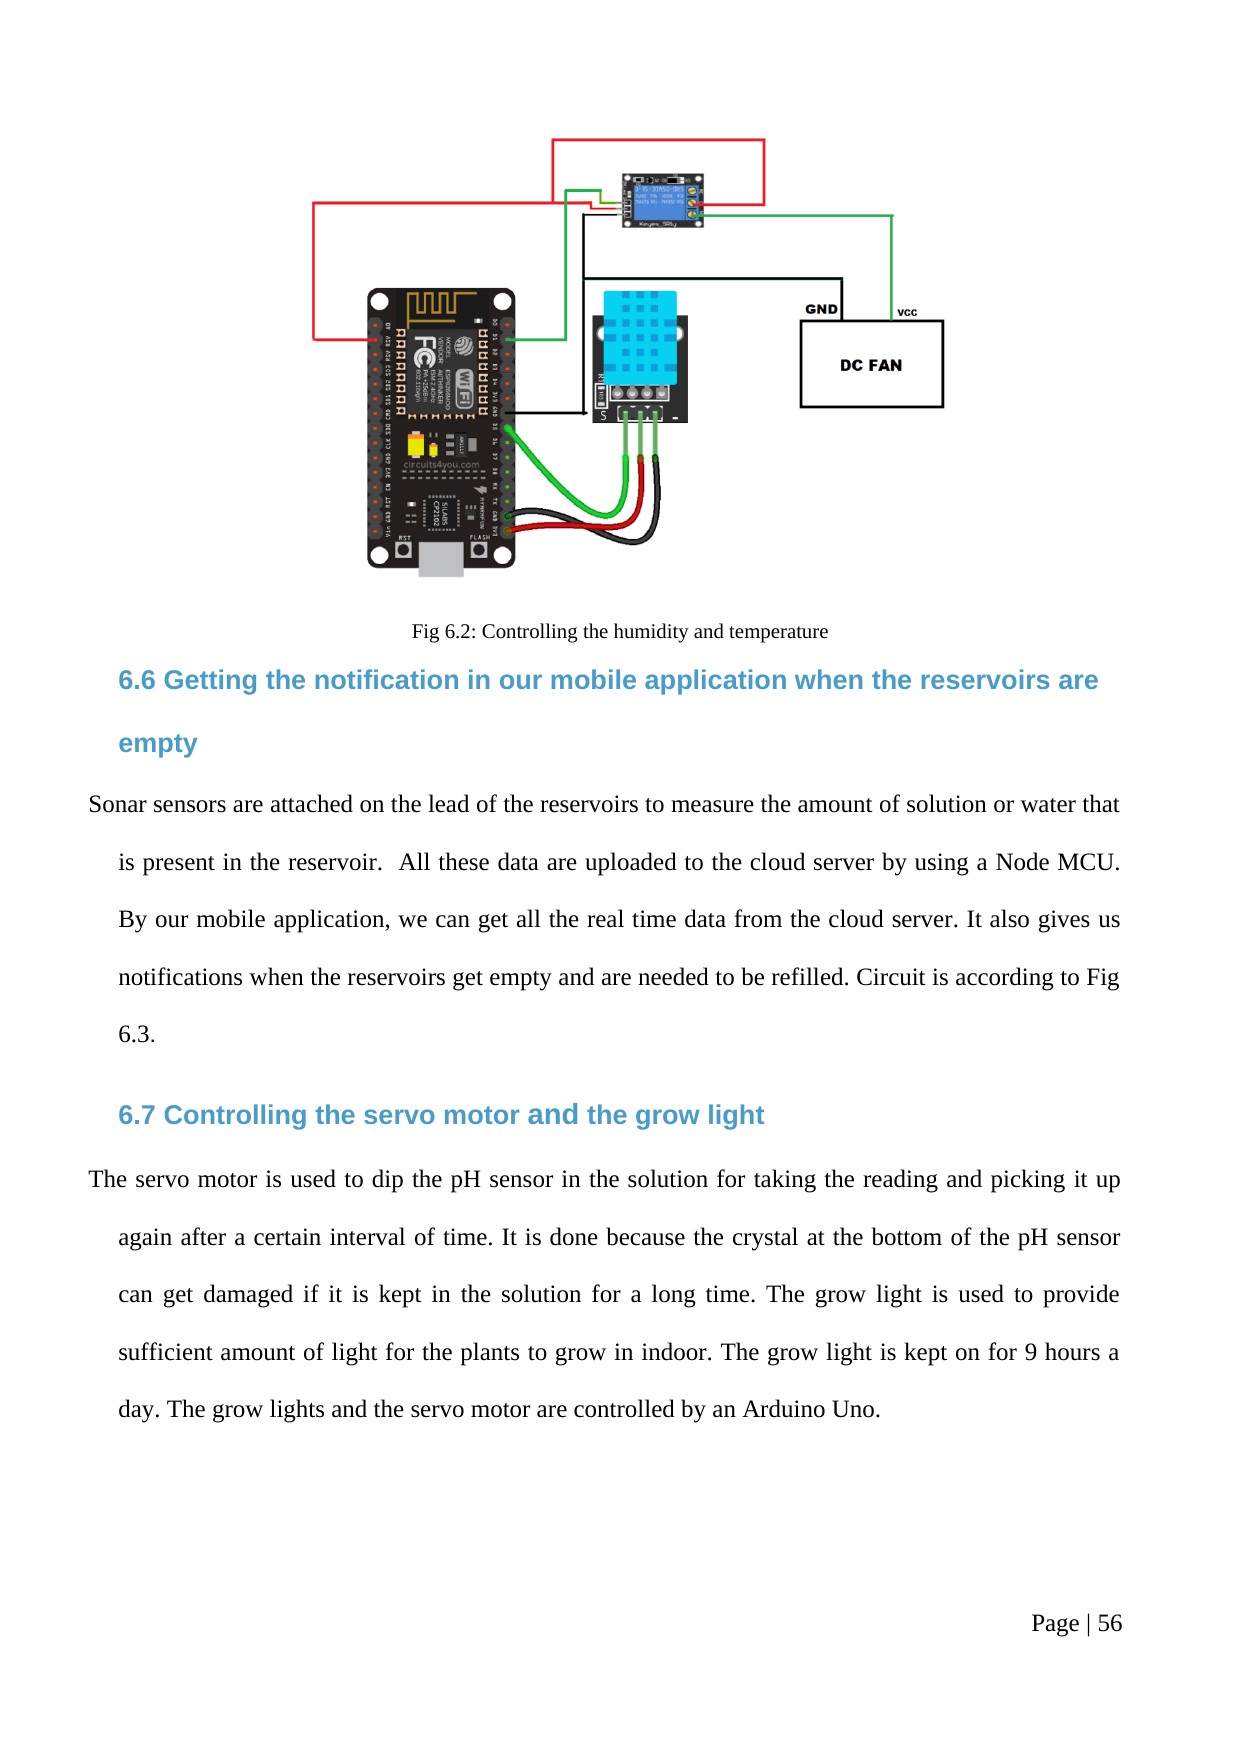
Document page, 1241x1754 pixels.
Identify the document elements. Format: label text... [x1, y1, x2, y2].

subtitle 6.6 Getting the notification in our mobile application when the reservoirs are empty [118, 664, 1122, 758]
list The servo motor is used to dip the pH sensor in the solution for taking the reading and picking it up again after a certain interval of time. It is done because the crystal at the bottom of the pH sensor can get damaged if it is kept in the solution for a long time. The grow light is used to provide sufficient amount of light for the plants to grow in indoor. The grow light is kept on for 9 hours a day. The grow lights and the servo motor are controlled by an Arduino Uno. [88, 1164, 1122, 1423]
list Sonar sensors are attached on the lead of the reservoirs to measure the amount of solution or water that is present in the reservoir. All these data are uploaded to the cloud server by using a Node MCU. By our mobile application, we can get all the real time data from the cloud server. It also gives us notifications when the reservoirs get empty and are needed to be refilled. Circuit is according to Fig 6.3. [88, 789, 1122, 1048]
subtitle 6.7 Controlling the servo motor and the grow light [118, 1097, 1122, 1131]
picture [276, 118, 960, 615]
text Fig 6.2: Controlling the humidity and temperature [118, 619, 1122, 643]
